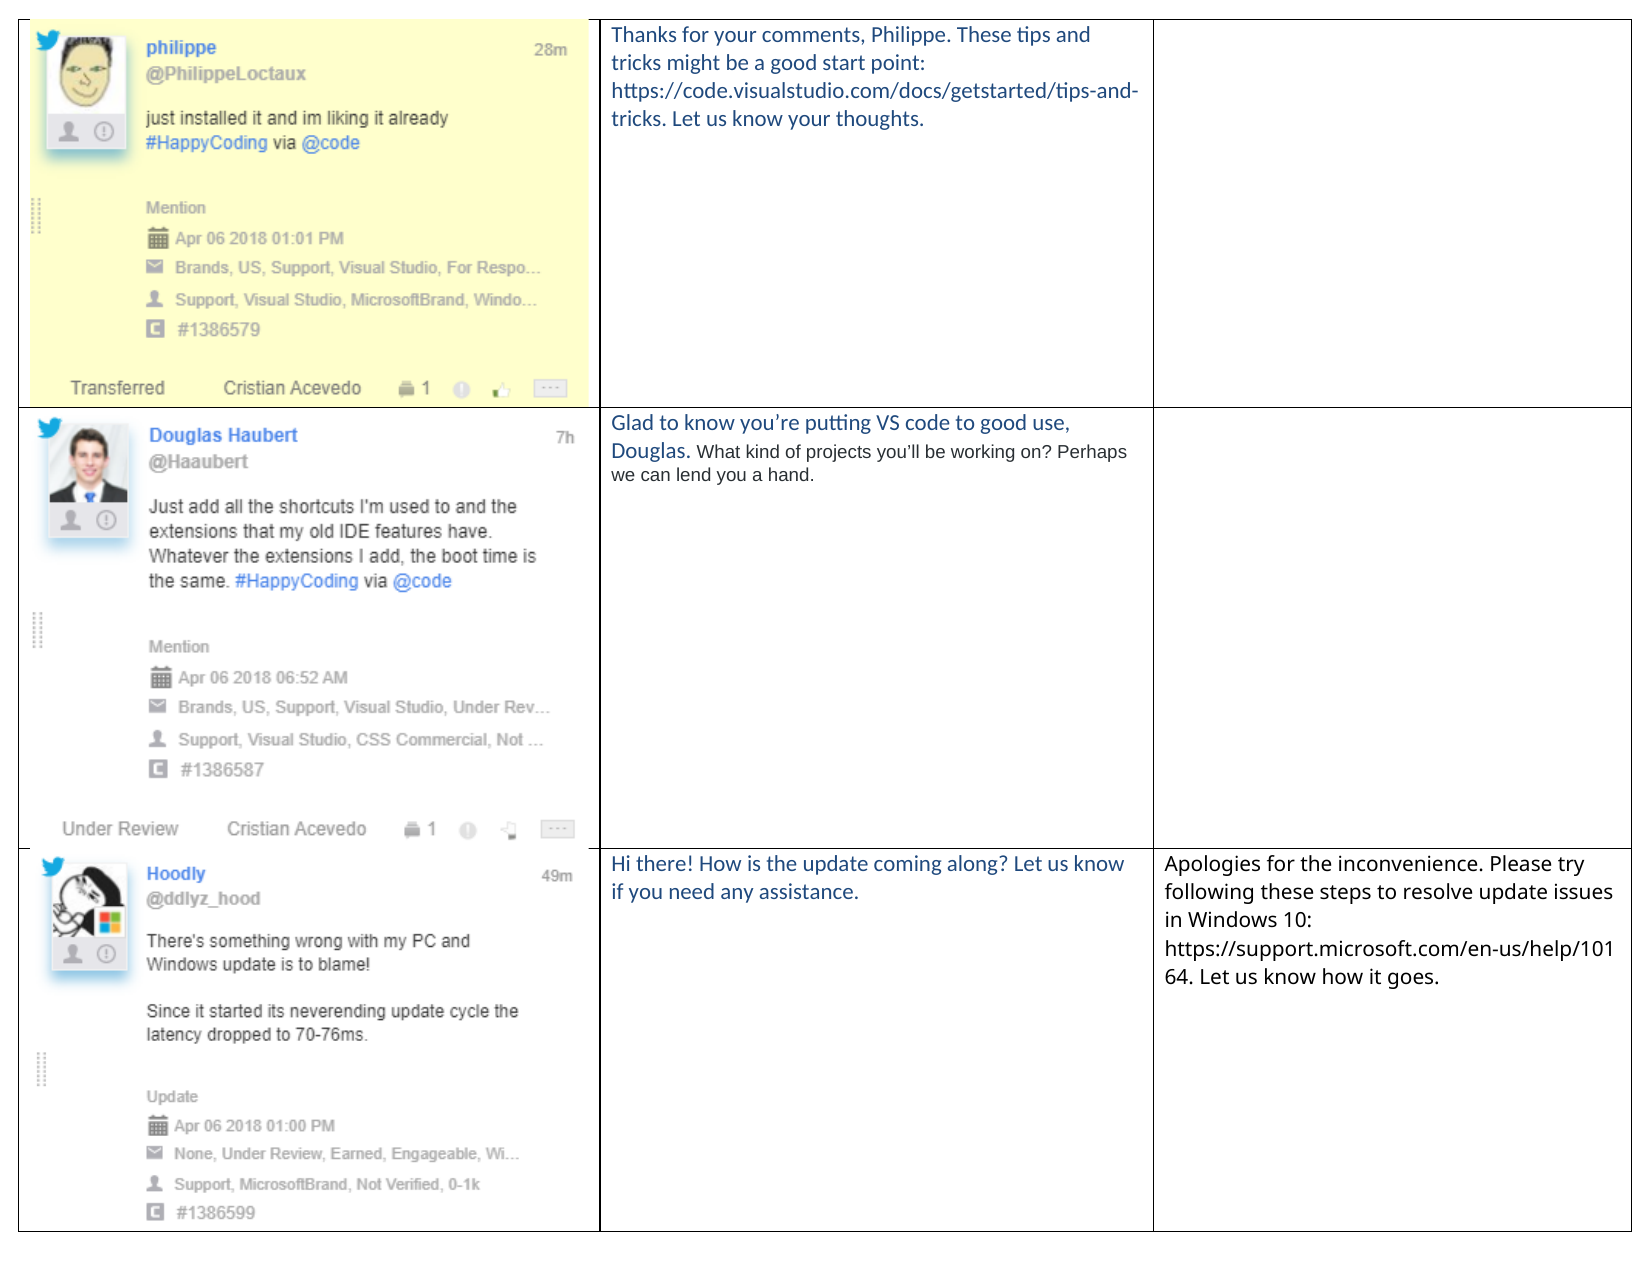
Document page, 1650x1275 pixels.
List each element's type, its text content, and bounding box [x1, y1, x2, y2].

table_cell [1154, 408, 1631, 848]
table_cell [589, 408, 599, 848]
table_cell [19, 408, 30, 848]
table_cell [589, 20, 599, 407]
table_cell [19, 20, 30, 407]
table_cell Apologies for the inconvenience. Please try following these steps to resolve update issues in Windows 10: https://support.microsoft.com/en-us/help/10164. Let us know how it goes. [1154, 849, 1631, 1231]
picture [30, 408, 589, 1231]
table_cell [1154, 20, 1631, 407]
table_cell [589, 849, 599, 1231]
table_cell Glad to know you’re putting VS code to good use, Douglas. What kind of projects you’ll be working on? Perhaps we can lend you a hand. [601, 408, 1153, 848]
table_cell Hi there! How is the update coming along? Let us know if you need any assistance. [601, 849, 1153, 1231]
table_cell Thanks for your comments, Philippe. These tips and tricks might be a good start point: https://code.visualstudio.com/docs/getstarted/tips-and-tricks. Let us know your thoughts. [601, 20, 1153, 407]
table_cell [19, 849, 30, 1231]
picture [30, 19, 589, 407]
